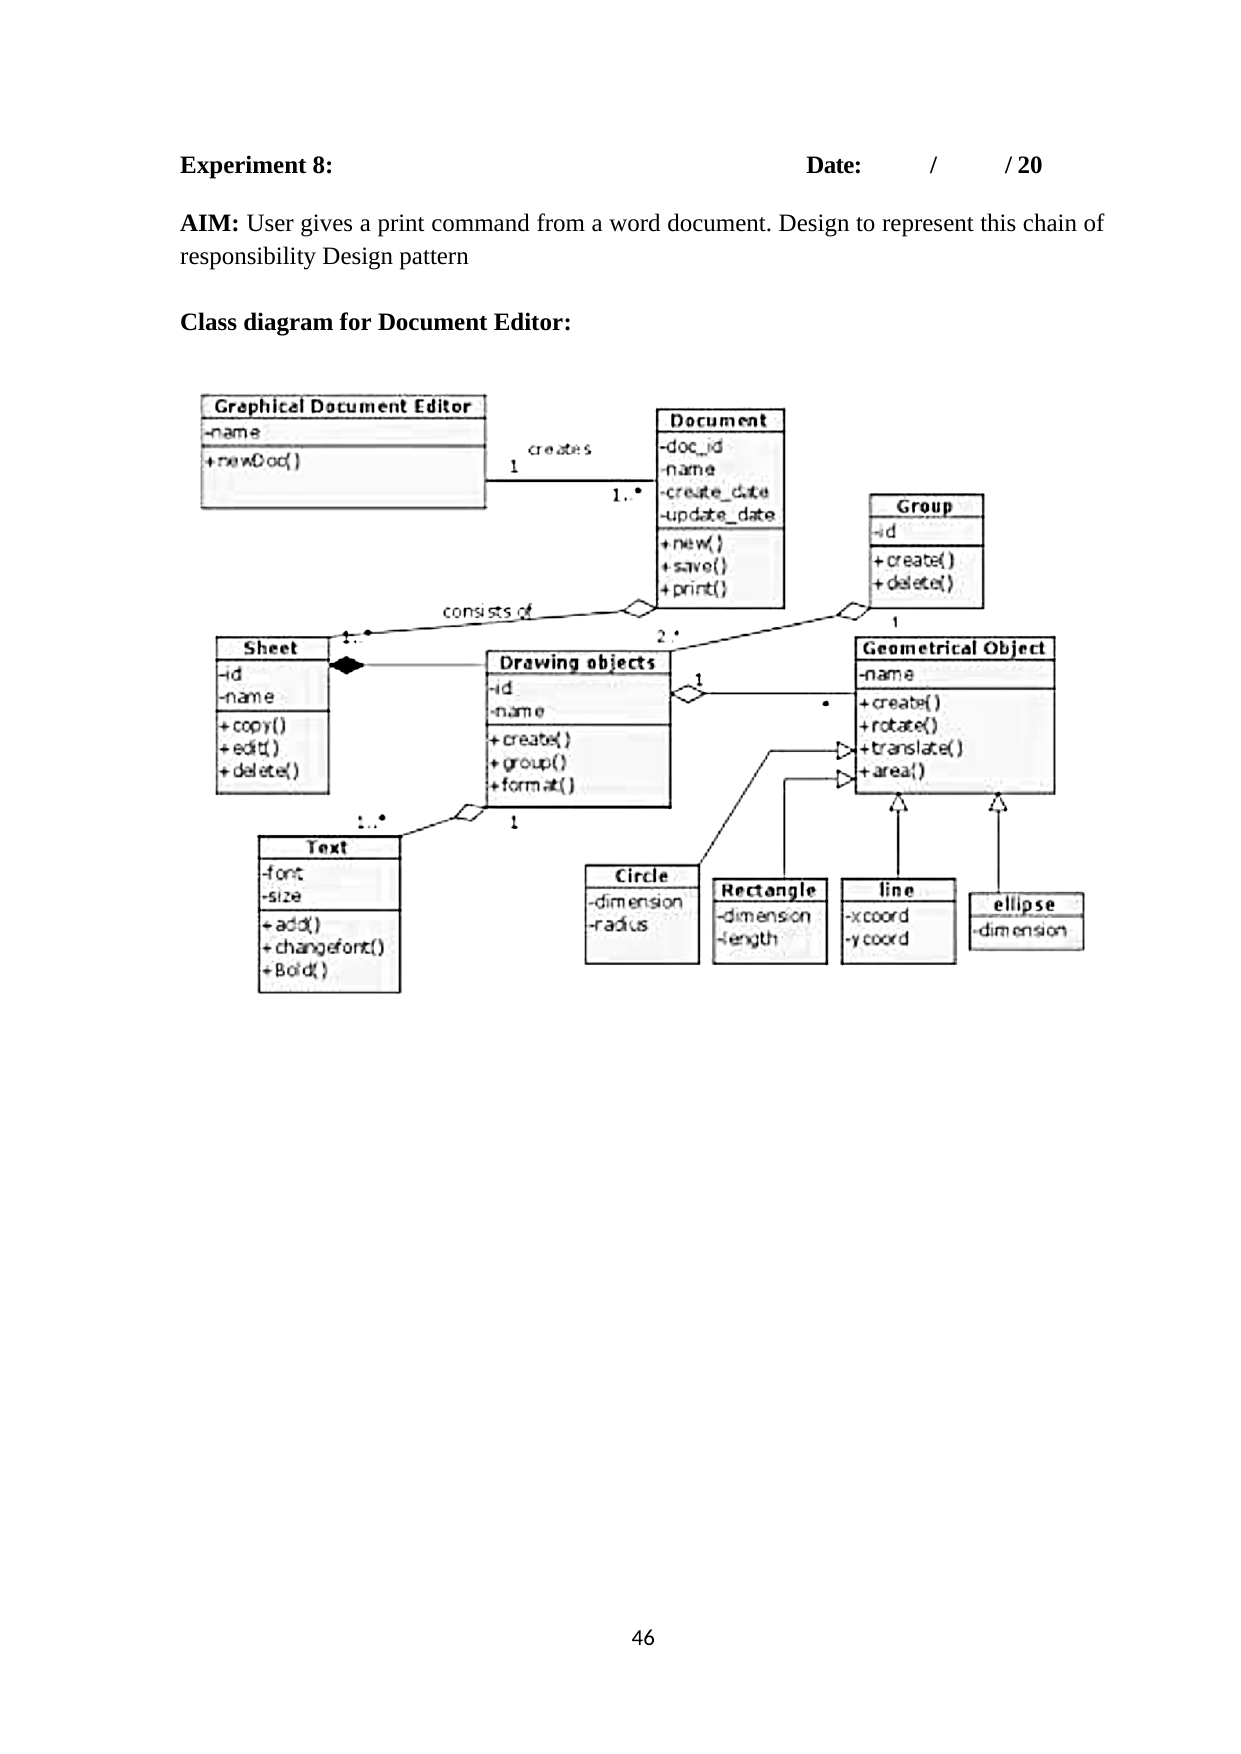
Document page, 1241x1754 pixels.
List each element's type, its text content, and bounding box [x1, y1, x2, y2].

picture [180, 373, 1093, 1004]
text AIM: User gives a print command from a word document. Design to represent this chain of responsibility Design pattern [180, 208, 1106, 270]
text Class diagram for Document Editor: [180, 307, 1106, 336]
text Experiment 8: Date: / / 20 [180, 150, 1106, 179]
